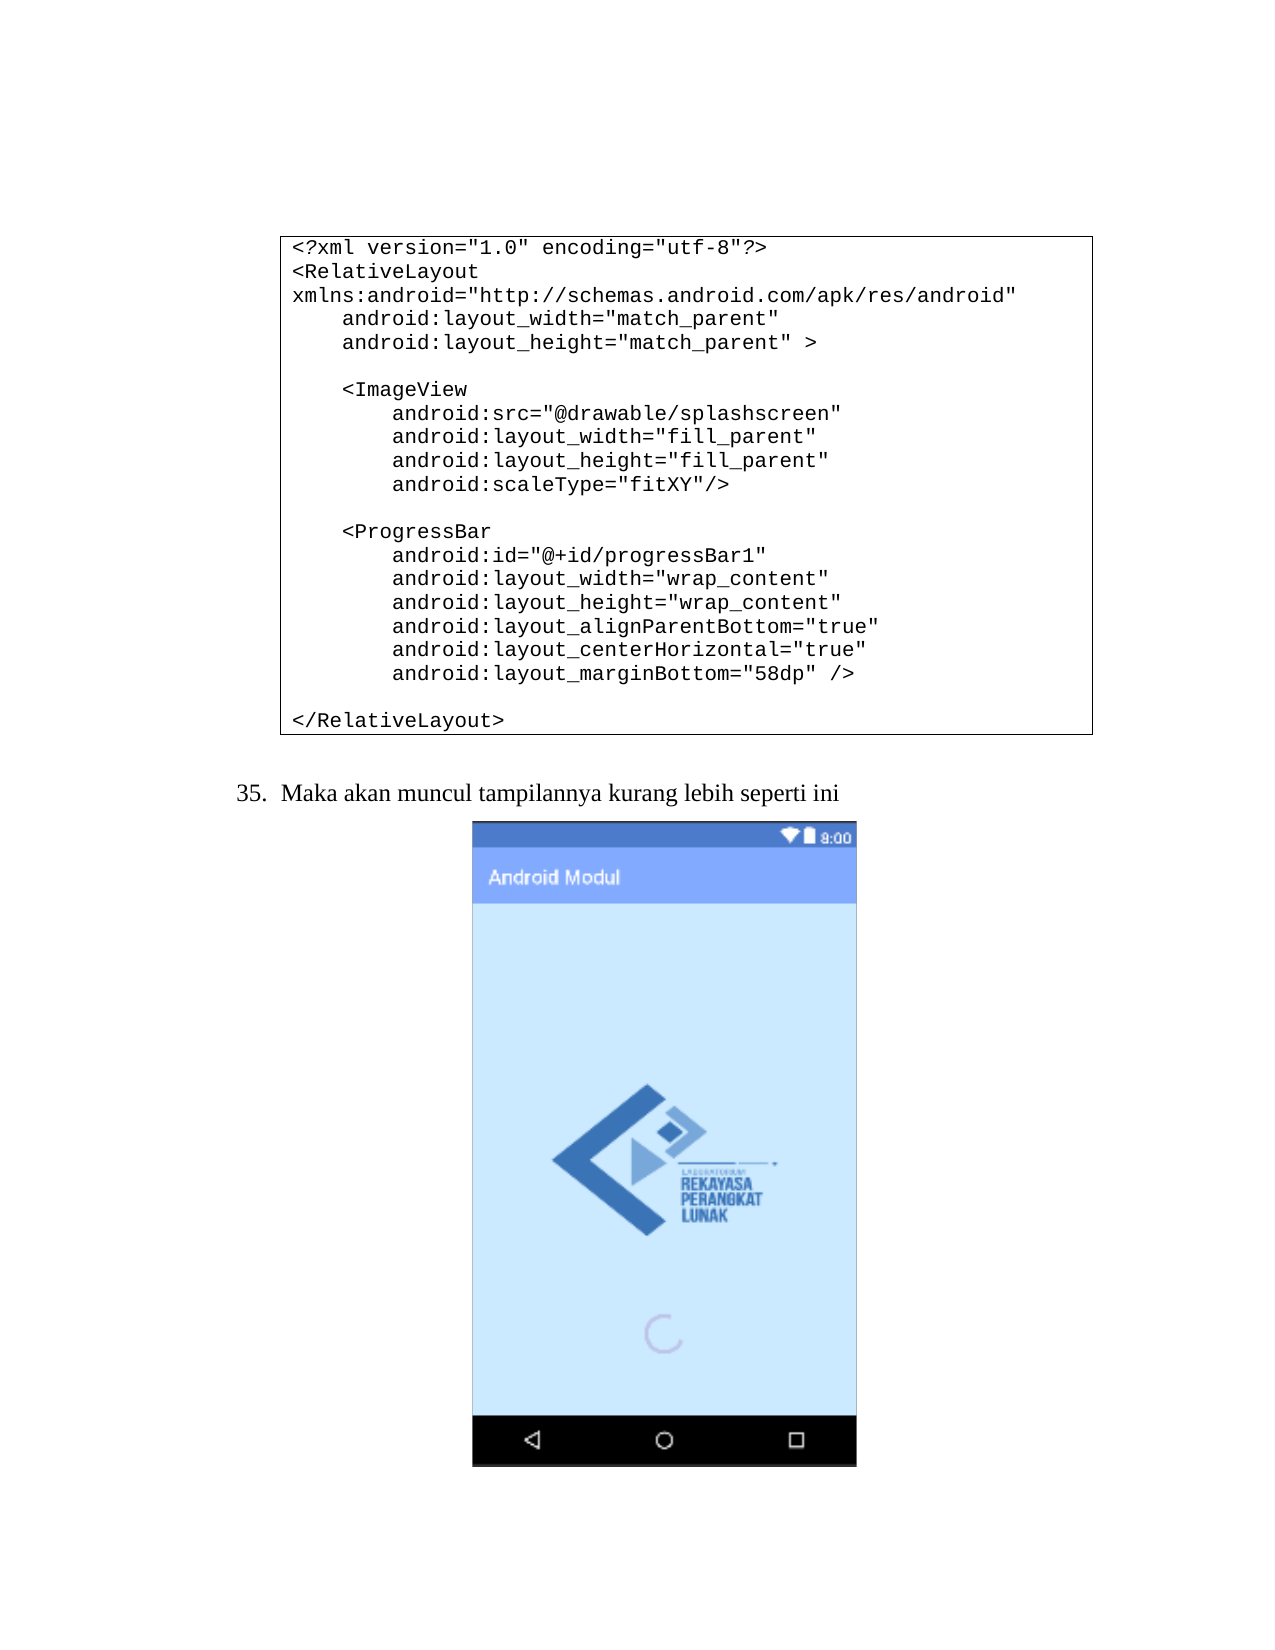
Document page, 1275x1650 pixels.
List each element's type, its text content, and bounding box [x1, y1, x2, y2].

table_header <?xml version="1.0" encoding="utf-8"?> <RelativeLayout xmlns:android="http://schemas.android.com/apk/res/android" android:layout_width="match_parent" android:layout_height="match_parent" > <ImageView android:src="@drawable/splashscreen" android:layout_width="fill_parent" android:layout_height="fill_parent" android:scaleType="fitXY"/> <ProgressBar android:id="@+id/progressBar1" android:layout_width="wrap_content" android:layout_height="wrap_content" android:layout_alignParentBottom="true" android:layout_centerHorizontal="true" android:layout_marginBottom="58dp" /> </RelativeLayout> [281, 237, 1092, 734]
picture [472, 821, 857, 1467]
text 35. Maka akan muncul tampilannya kurang lebih seperti ini [236, 778, 1093, 807]
